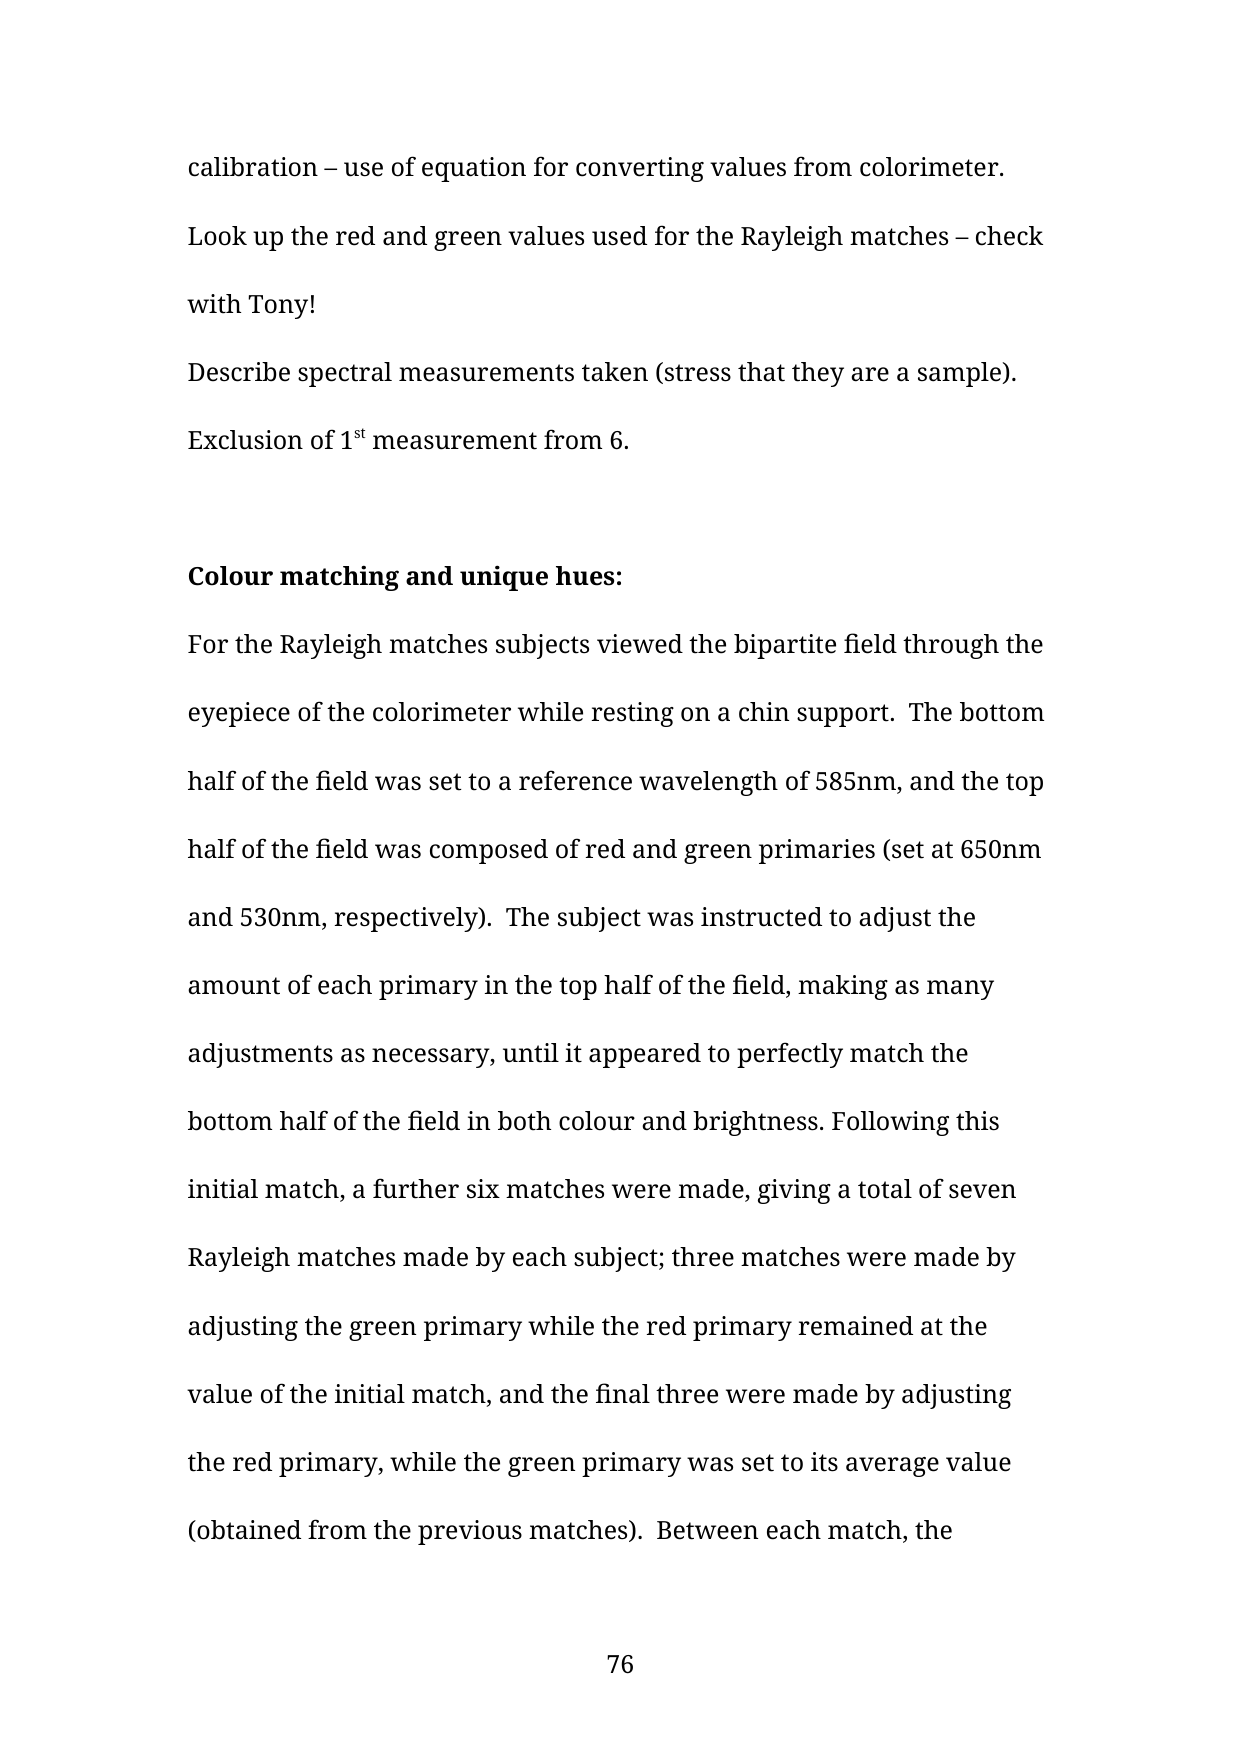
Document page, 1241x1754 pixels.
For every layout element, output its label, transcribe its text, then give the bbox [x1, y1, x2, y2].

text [187, 627, 1053, 1547]
text calibration – use of equation for converting values from colorimeter. Look up the red and green values used for the Rayleigh matches – check with Tony! [187, 150, 1053, 320]
text Describe spectral measurements taken (stress that they are a sample). [187, 354, 1053, 388]
text Exclusion of 1st measurement from 6. [187, 422, 1053, 457]
text Colour matching and unique hues: [187, 559, 1053, 593]
